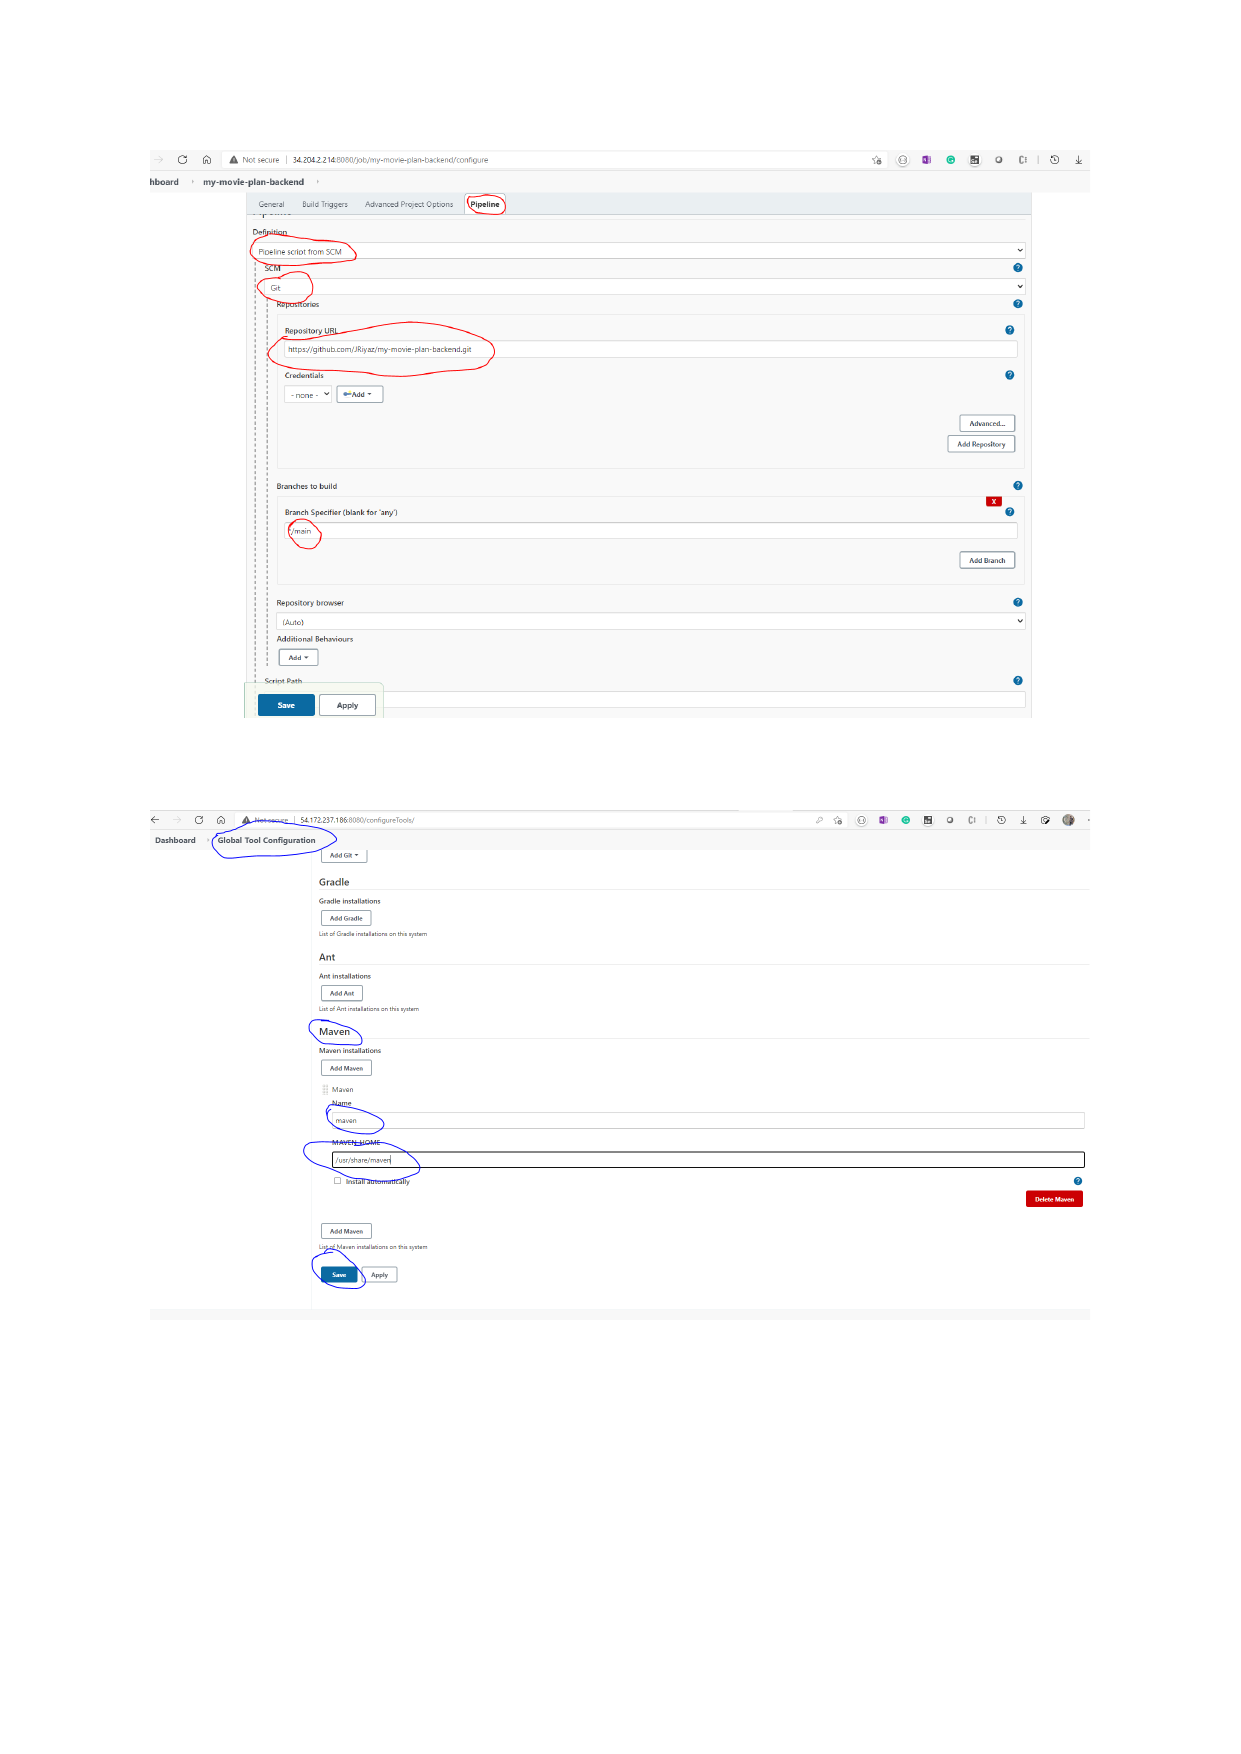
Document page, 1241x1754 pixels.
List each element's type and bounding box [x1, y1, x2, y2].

picture [150, 810, 1091, 1320]
picture [150, 150, 1091, 718]
